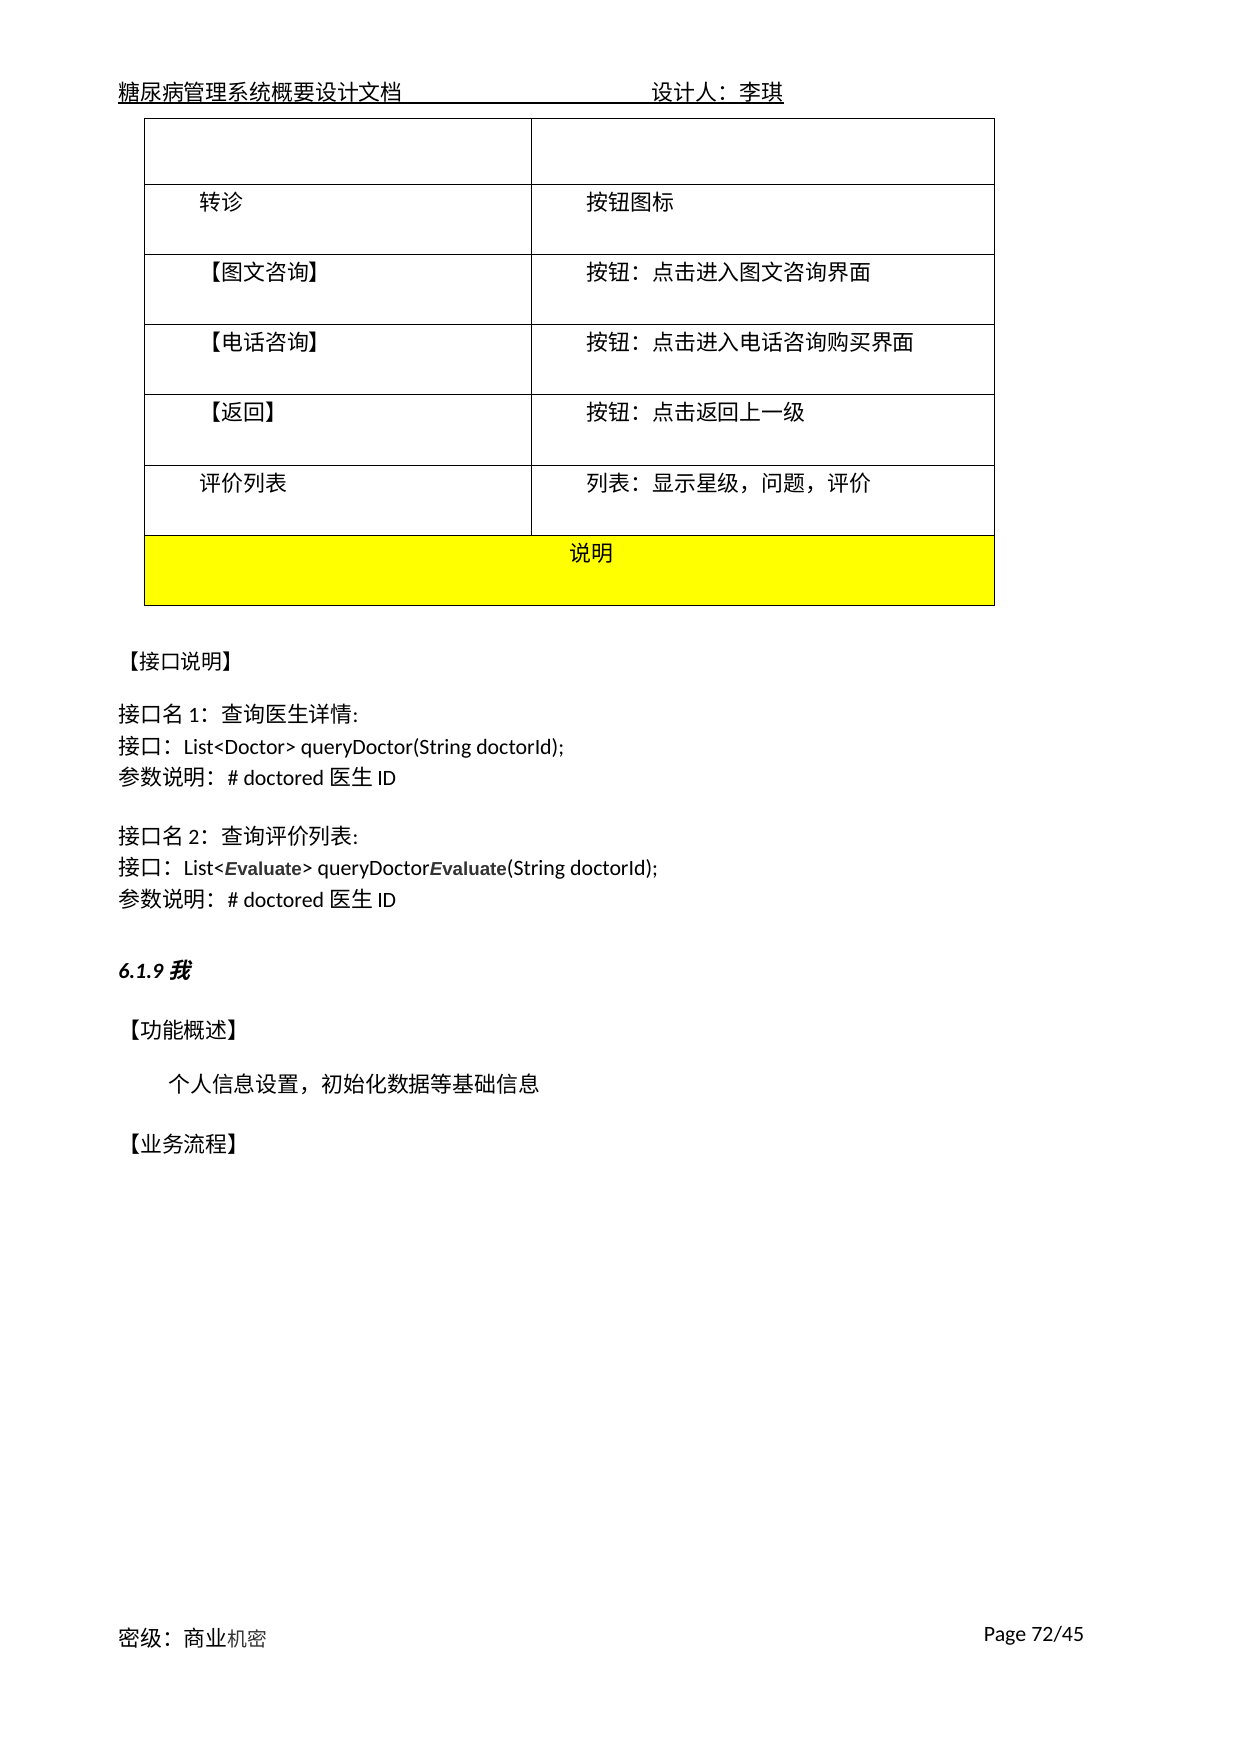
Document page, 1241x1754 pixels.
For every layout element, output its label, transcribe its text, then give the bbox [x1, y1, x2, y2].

text 参数说明：# doctored 医生ID [118, 882, 1122, 914]
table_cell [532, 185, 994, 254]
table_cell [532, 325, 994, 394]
subtitle 【接口说明】 [118, 646, 1122, 676]
subtitle 【业务流程】 [118, 1127, 1122, 1158]
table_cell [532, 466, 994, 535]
subtitle 我 [118, 953, 1122, 984]
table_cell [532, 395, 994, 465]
text 接口名1：查询医生详情: [118, 697, 1122, 729]
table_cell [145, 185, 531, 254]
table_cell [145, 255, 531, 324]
subtitle 【功能概述】 [118, 1013, 1122, 1044]
text 接口：List<Doctor> queryDoctor(String doctorId); [118, 729, 1122, 760]
text 接口：List<Evaluate> queryDoctorEvaluate(String doctorId); [118, 850, 1122, 882]
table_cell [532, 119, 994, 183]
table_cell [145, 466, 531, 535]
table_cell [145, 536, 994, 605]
text 接口名2：查询评价列表: [118, 819, 1122, 850]
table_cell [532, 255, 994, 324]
text 个人信息设置，初始化数据等基础信息 [118, 1067, 1122, 1098]
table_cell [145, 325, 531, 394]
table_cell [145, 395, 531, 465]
text 参数说明：# doctored 医生ID [118, 760, 1122, 792]
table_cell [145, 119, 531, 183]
